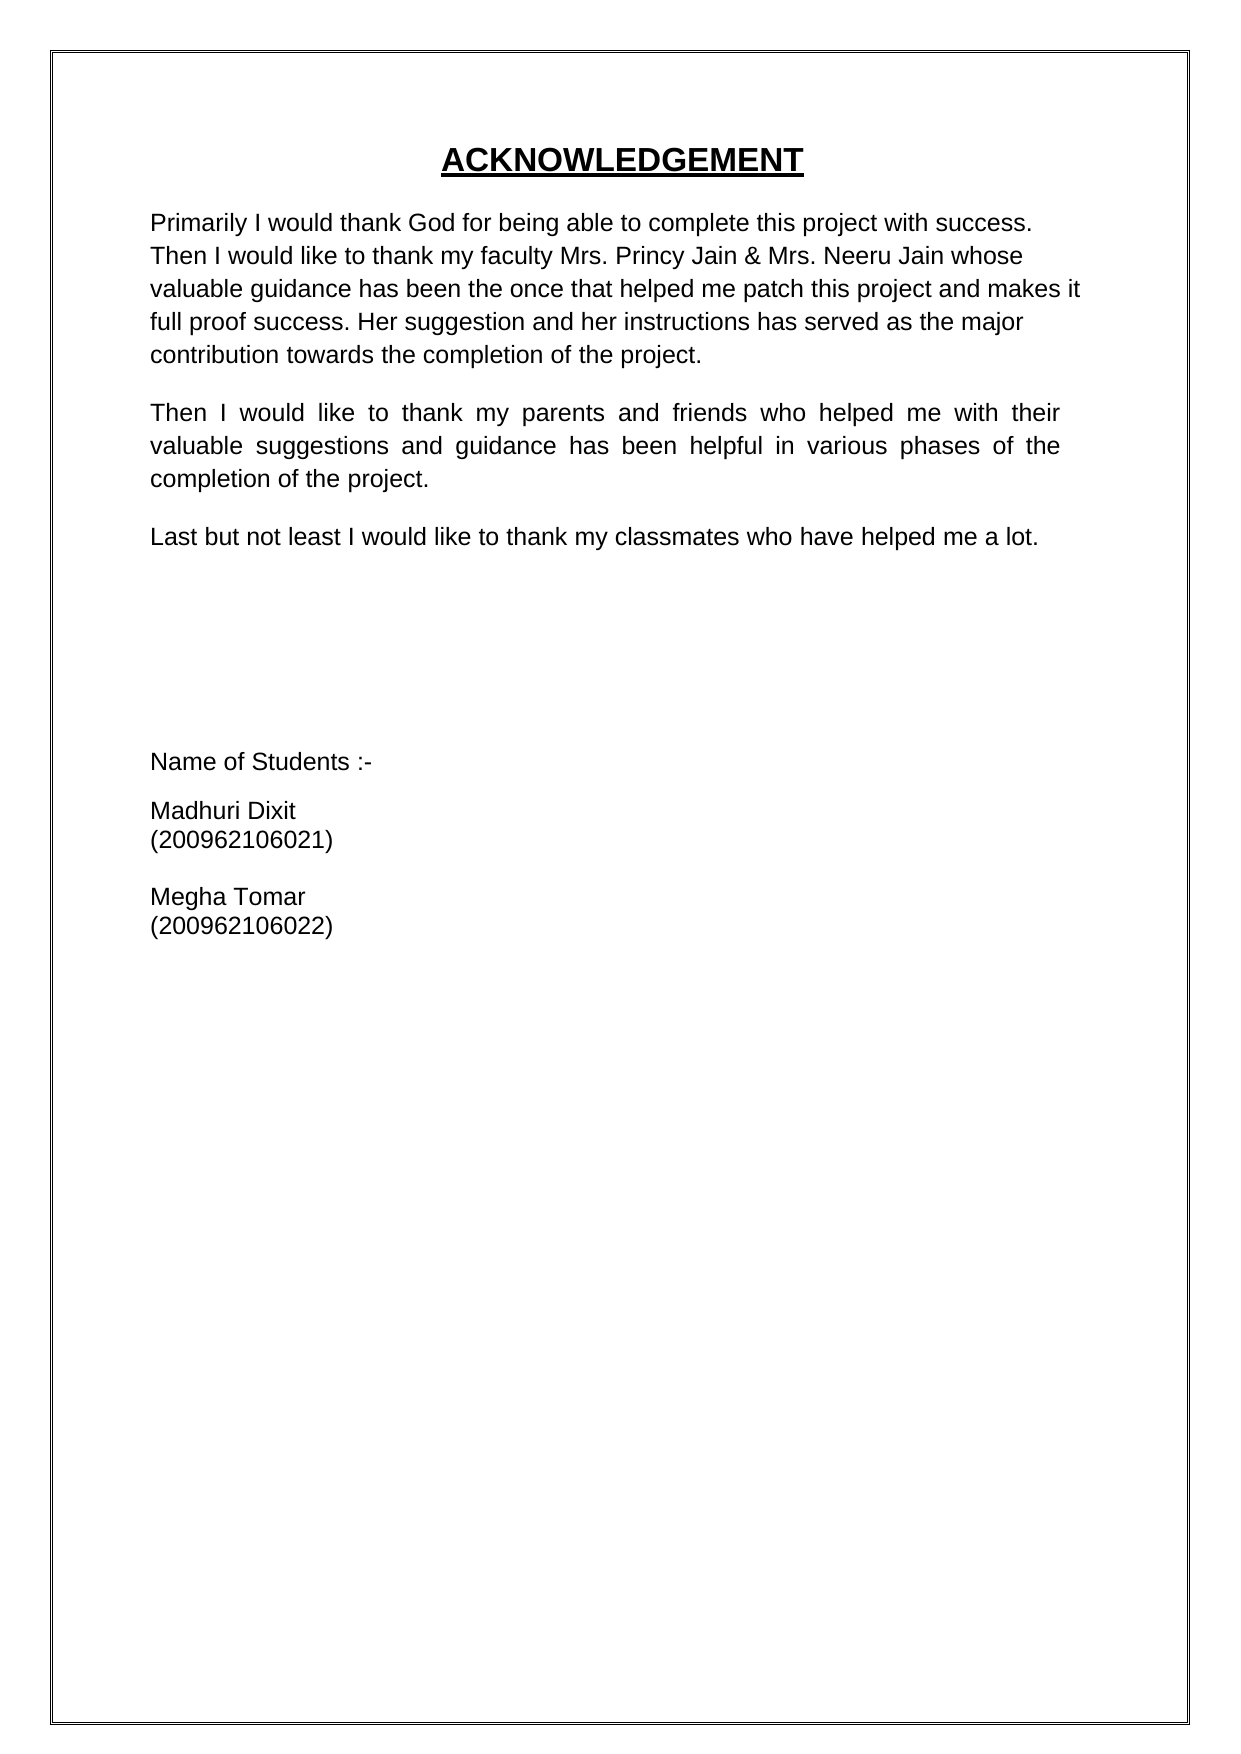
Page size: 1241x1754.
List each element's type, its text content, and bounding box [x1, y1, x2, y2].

subtitle ACKNOWLEDGEMENT [199, 139, 1045, 178]
text Primarily I would thank God for being able to complete this project with success. Then I would like to thank my faculty Mrs. Princy Jain & Mrs. Neeru Jain whose valuable guidance has been the once that helped me patch this project and makes it full proof success. Her suggestion and her instructions has served as the major contribution towards the completion of the project. [150, 208, 1087, 369]
text (200962106022) [150, 911, 387, 940]
text Then I would like to thank my parents and friends who helped me with their valuable suggestions and guidance has been helpful in various phases of the completion of the project. [150, 398, 1062, 493]
text Name of Students :- [150, 747, 387, 776]
text Megha Tomar [150, 882, 387, 911]
text Last but not least I would like to thank my classmates who have helped me a lot. [150, 522, 1187, 551]
text (200962106021) [150, 825, 387, 853]
text Madhuri Dixit [150, 796, 387, 825]
